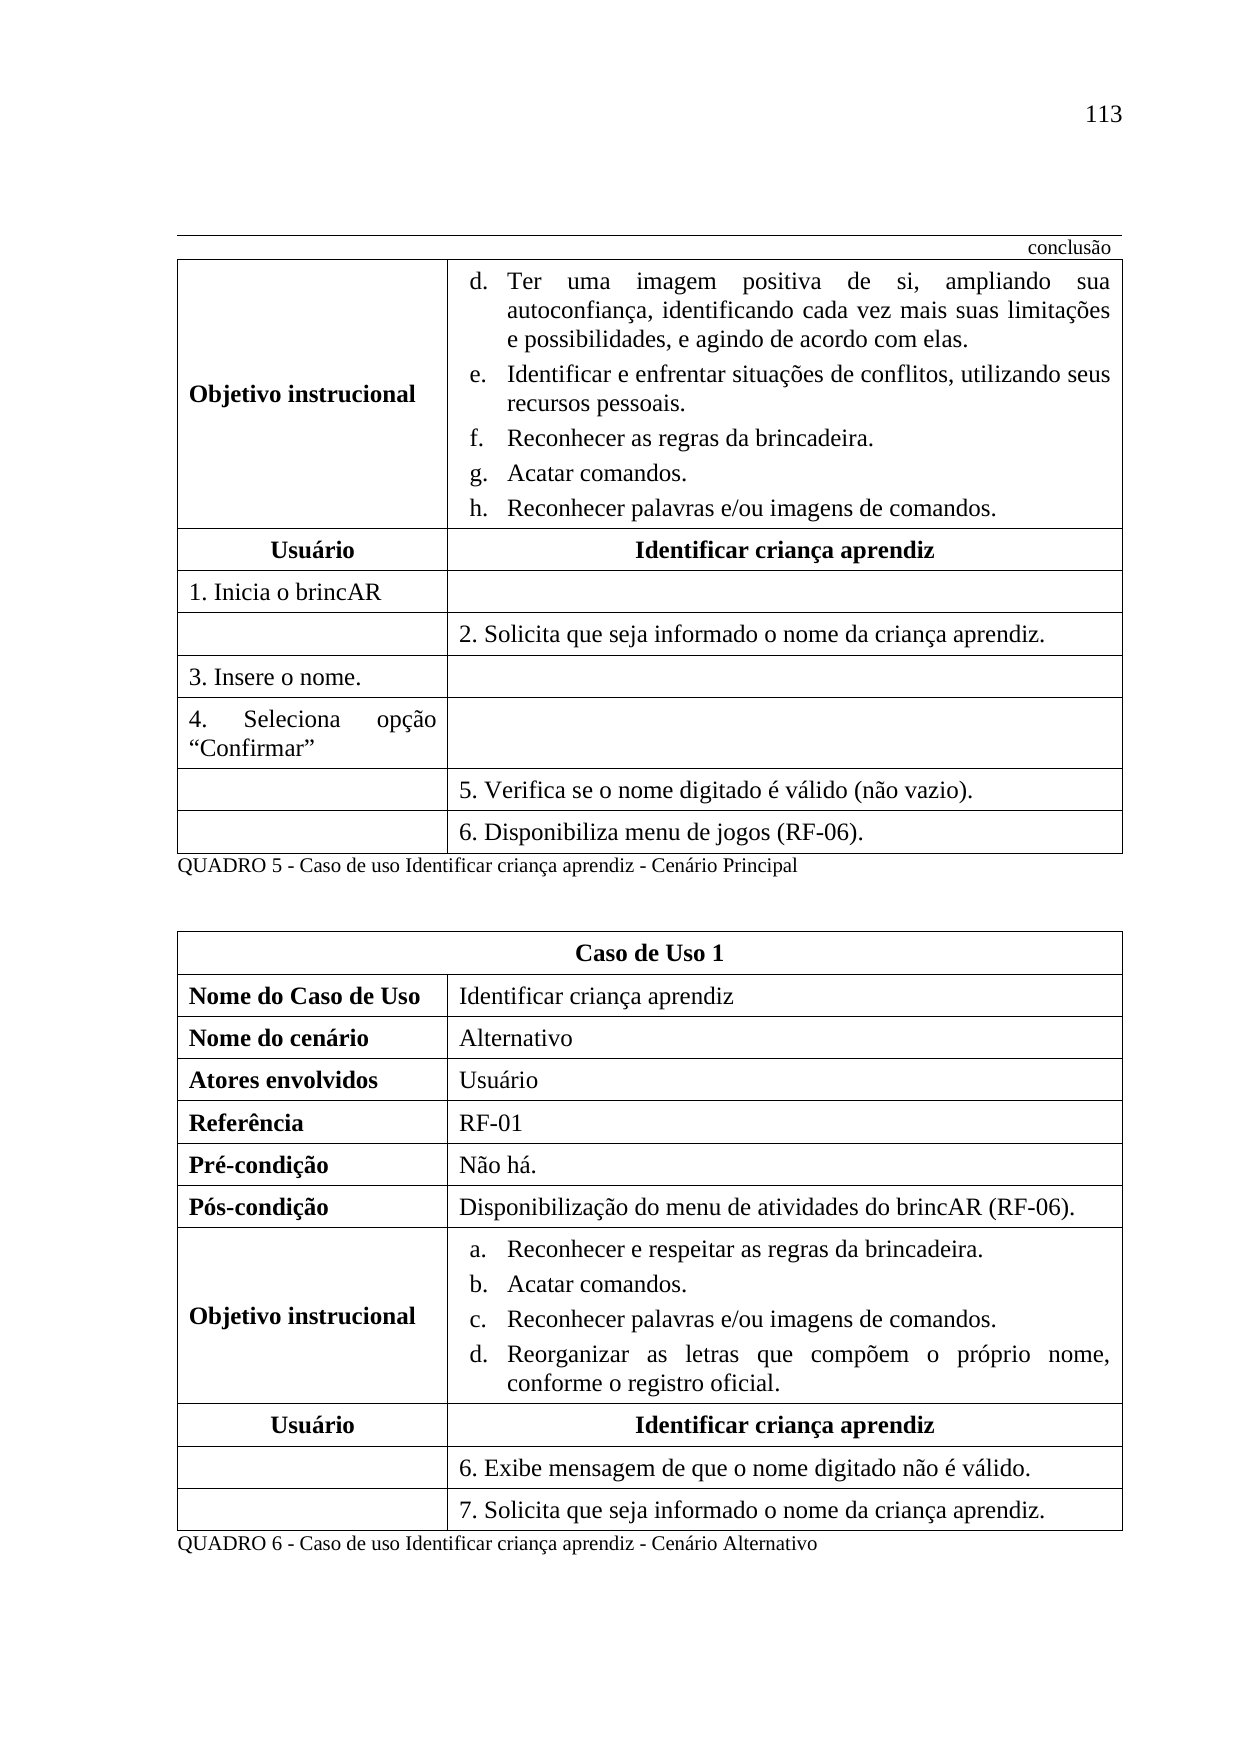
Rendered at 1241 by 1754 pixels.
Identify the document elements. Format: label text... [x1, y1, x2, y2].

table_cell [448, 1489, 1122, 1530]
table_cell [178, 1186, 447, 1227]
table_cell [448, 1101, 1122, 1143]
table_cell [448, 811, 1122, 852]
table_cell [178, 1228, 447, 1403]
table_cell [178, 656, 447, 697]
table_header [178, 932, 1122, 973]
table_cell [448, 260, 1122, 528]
text QUADRO 5 - Caso de uso Identificar criança aprendiz - Cenário Principal [177, 854, 1122, 877]
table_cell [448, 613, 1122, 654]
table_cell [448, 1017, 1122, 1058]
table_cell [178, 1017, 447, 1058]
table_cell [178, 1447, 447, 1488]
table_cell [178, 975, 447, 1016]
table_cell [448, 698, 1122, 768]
text QUADRO 6 - Caso de uso Identificar criança aprendiz - Cenário Alternativo [177, 1531, 1122, 1555]
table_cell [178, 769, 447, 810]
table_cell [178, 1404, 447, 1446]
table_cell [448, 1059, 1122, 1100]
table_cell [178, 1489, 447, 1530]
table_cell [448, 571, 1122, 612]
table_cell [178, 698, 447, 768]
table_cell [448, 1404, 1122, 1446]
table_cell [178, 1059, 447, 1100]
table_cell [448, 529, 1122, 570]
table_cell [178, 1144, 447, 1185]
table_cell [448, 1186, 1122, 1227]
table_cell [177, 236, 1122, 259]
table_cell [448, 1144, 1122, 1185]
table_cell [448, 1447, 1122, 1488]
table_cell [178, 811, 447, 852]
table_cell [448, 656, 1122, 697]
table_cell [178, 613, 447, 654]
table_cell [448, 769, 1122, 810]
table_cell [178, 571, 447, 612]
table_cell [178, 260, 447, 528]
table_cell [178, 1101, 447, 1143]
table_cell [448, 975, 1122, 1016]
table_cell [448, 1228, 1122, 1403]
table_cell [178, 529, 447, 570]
